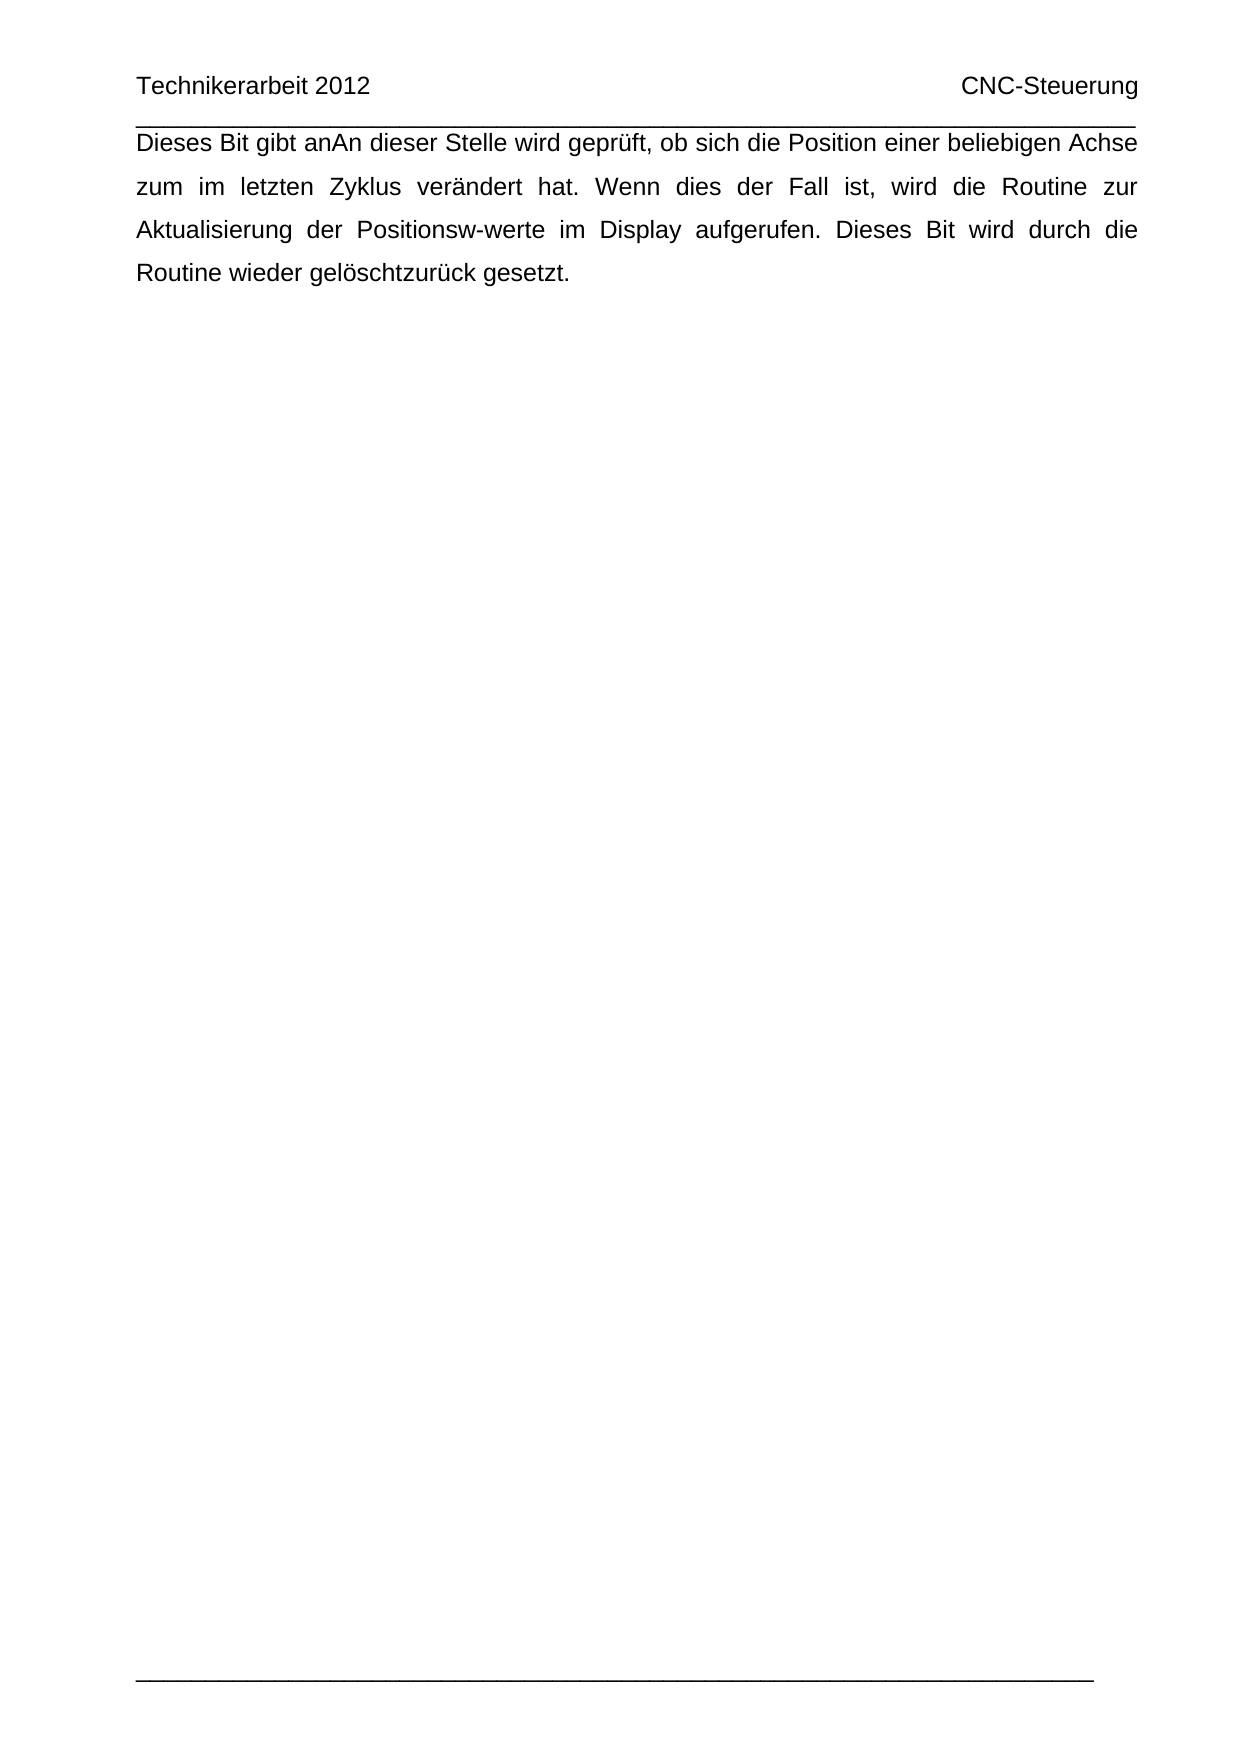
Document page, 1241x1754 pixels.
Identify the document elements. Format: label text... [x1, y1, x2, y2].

text , ob sich die Position einer beliebigen Achse letzten Zyklus verändert hat. Wenn dies der Fall ist, wird die Routine zur Aktualisierung der Positionserte im Display aufgerufen. Dieses Bit wird durch die Routine wieder . [136, 128, 1140, 286]
